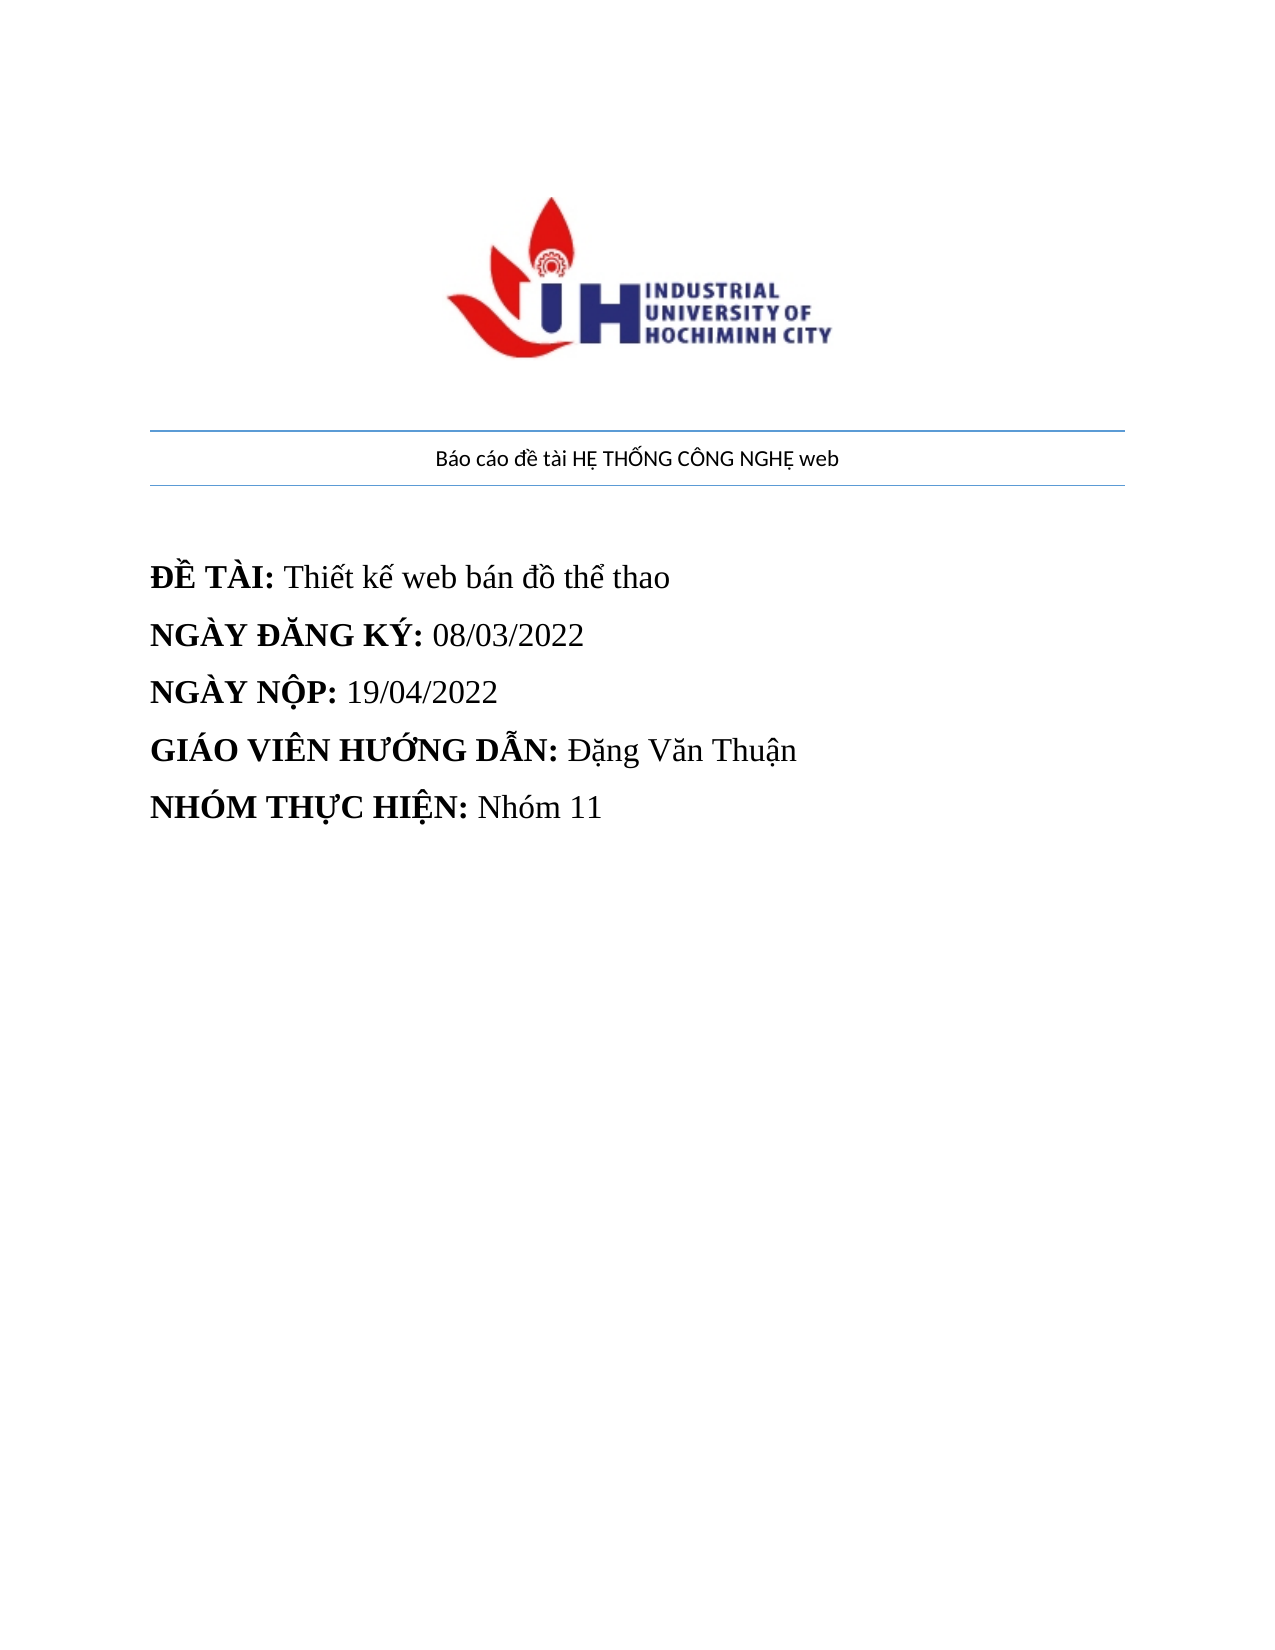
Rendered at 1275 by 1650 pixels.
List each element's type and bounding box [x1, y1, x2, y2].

picture [441, 197, 834, 361]
